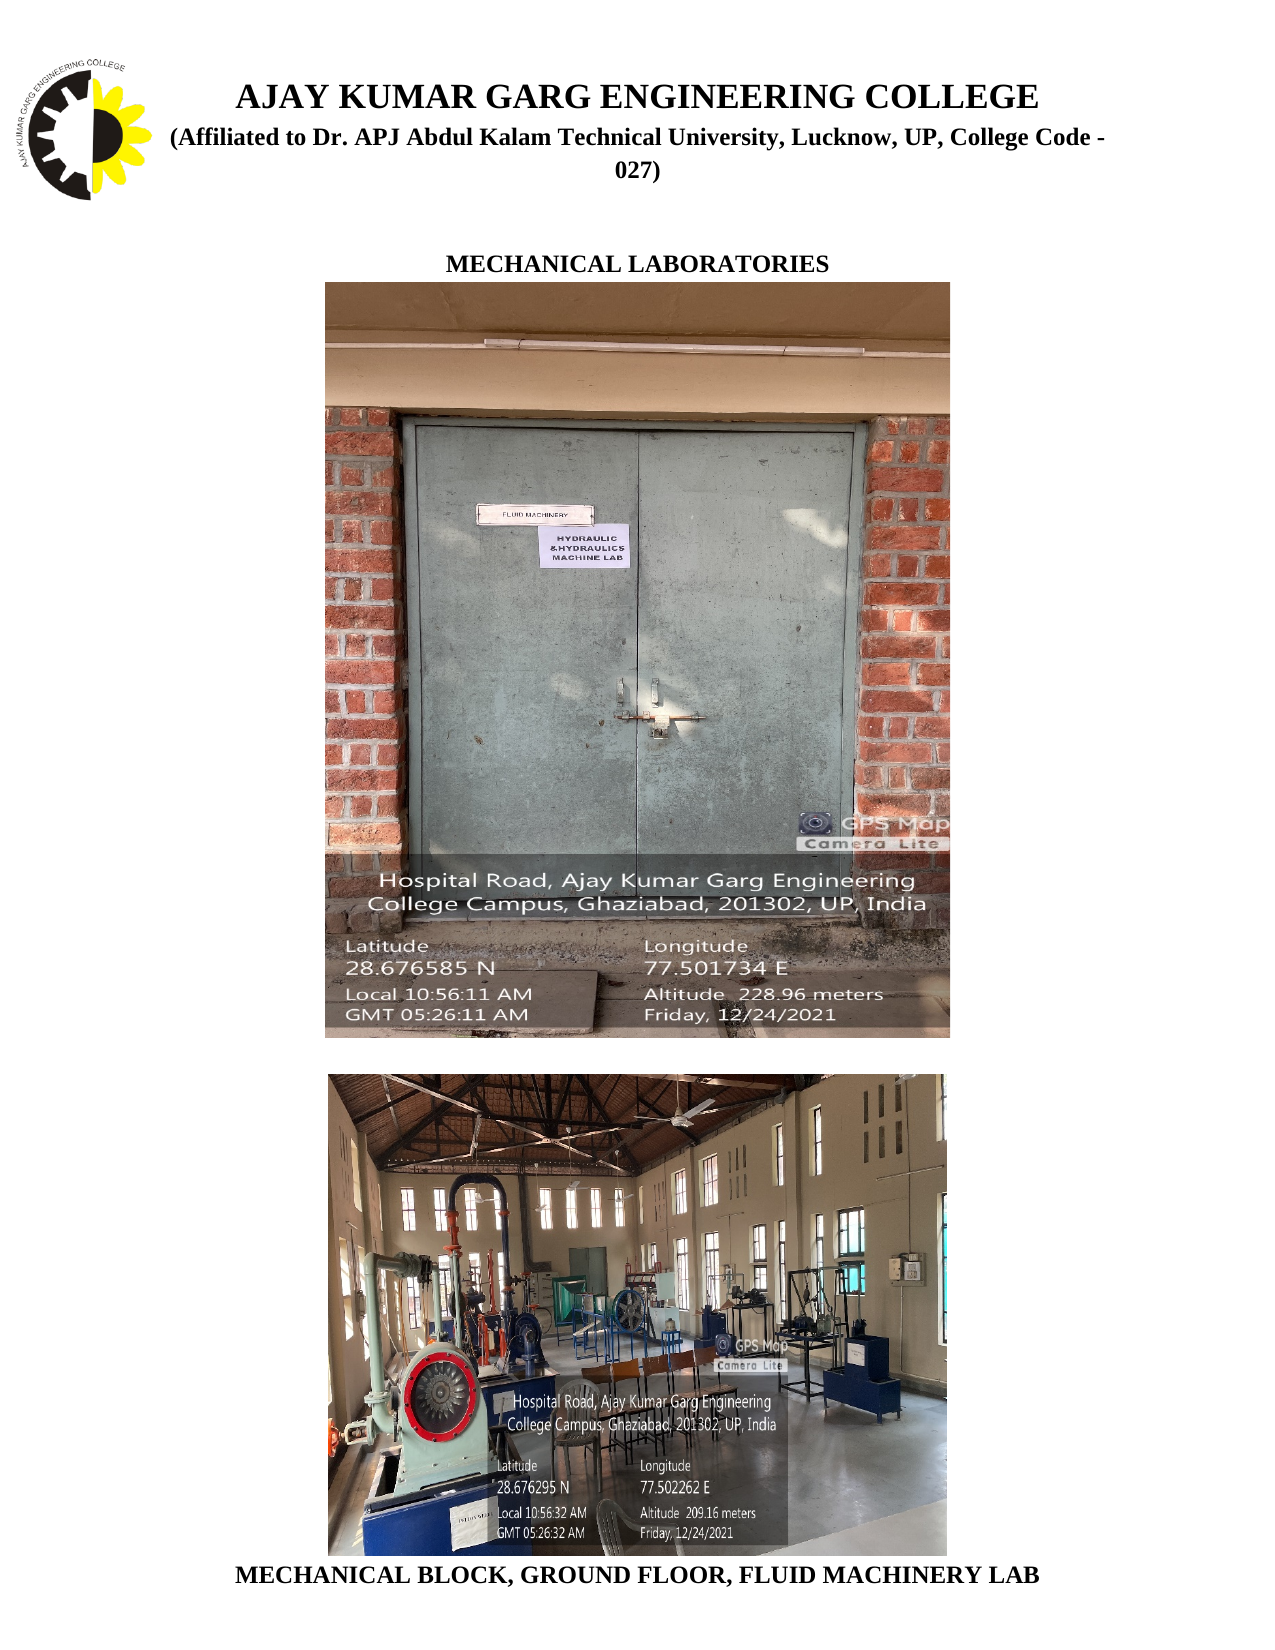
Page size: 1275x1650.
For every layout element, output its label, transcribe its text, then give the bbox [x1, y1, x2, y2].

text MECHANICAL LABORATORIES [150, 249, 1125, 278]
picture [16, 59, 159, 202]
text MECHANICAL BLOCK, GROUND FLOOR, FLUID MACHINERY LAB [150, 1560, 1125, 1589]
picture [325, 282, 951, 1038]
picture [328, 1074, 947, 1556]
